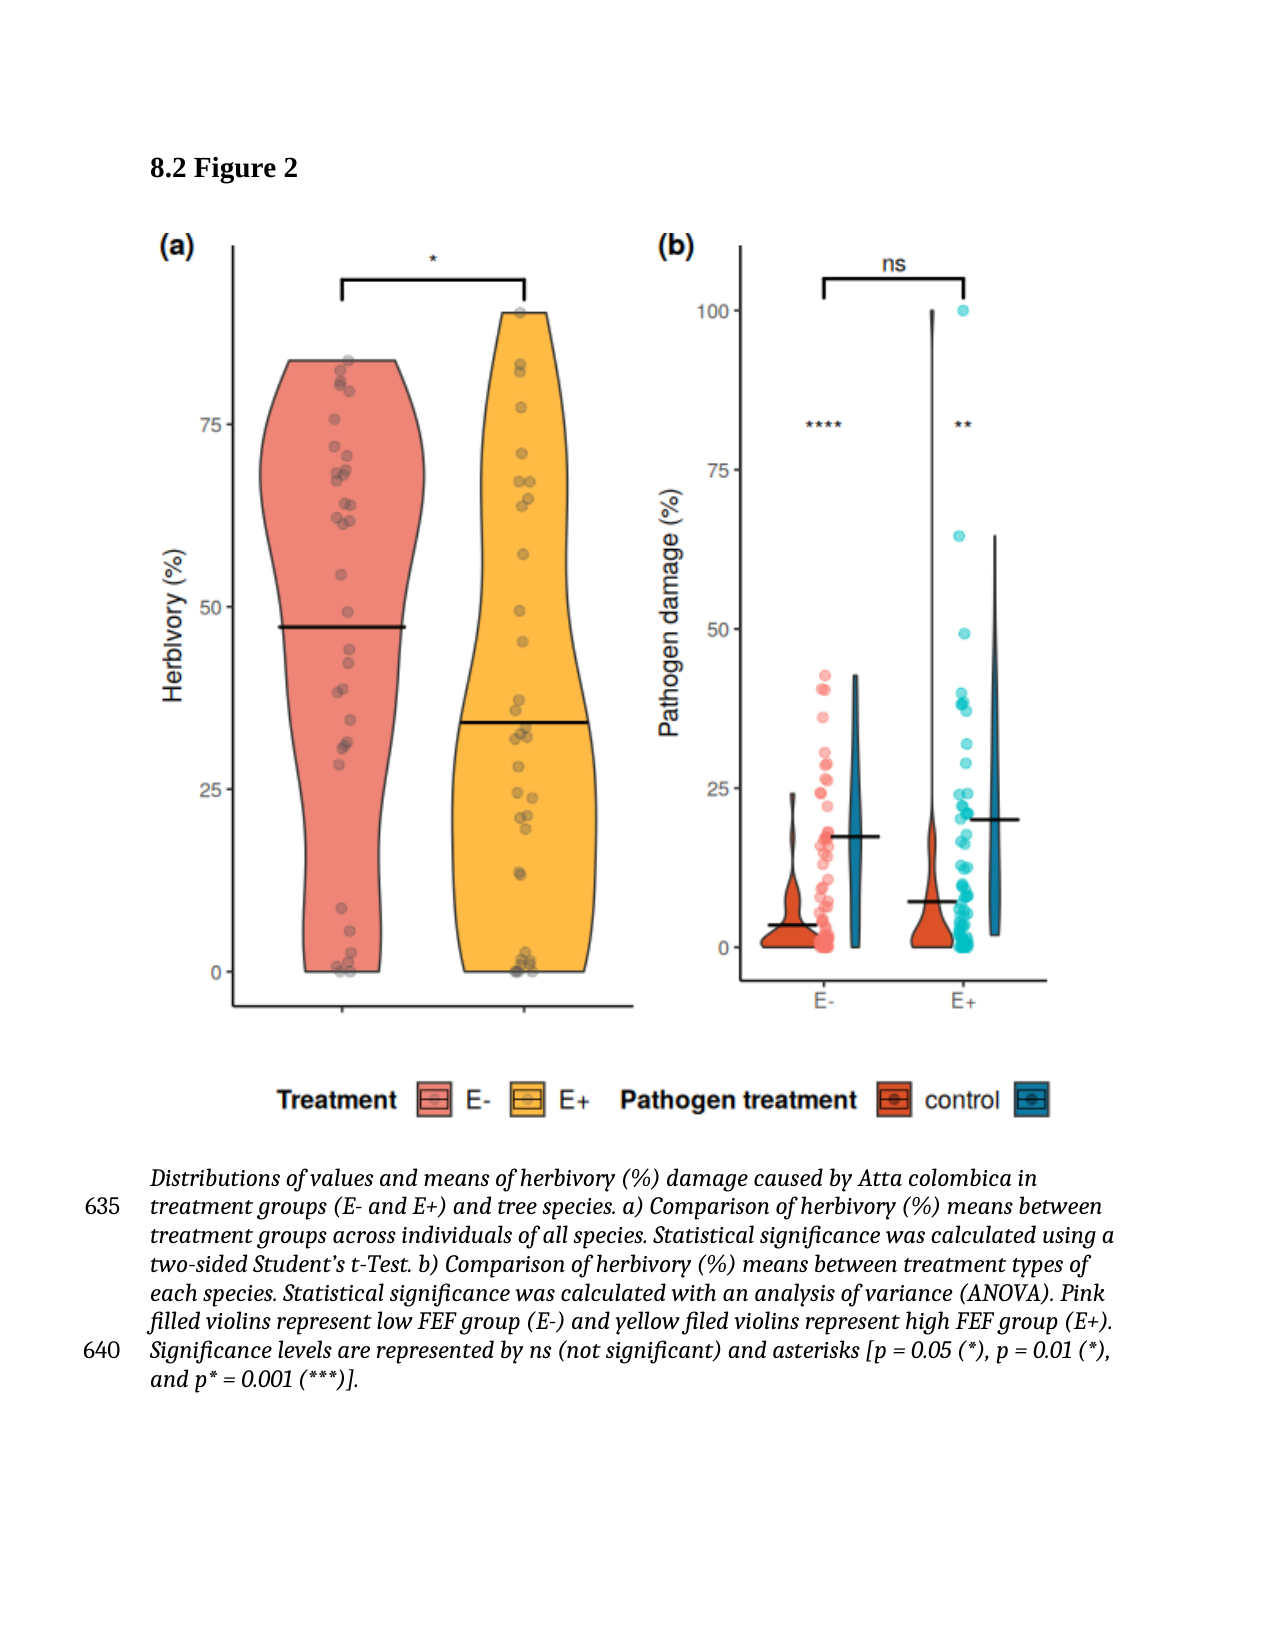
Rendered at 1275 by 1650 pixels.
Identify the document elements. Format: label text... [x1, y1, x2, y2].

text Distributions of values and means of herbivory (%) damage caused by Atta colombica in treatment groups (E- and E+) and tree species. a) Comparison of herbivory (%) means between treatment groups across individuals of all species. Statistical significance was calculated using a two-sided Student’s t-Test. b) Comparison of herbivory (%) means between treatment types of each species. Statistical significance was calculated with an analysis of variance (ANOVA). Pink filled violins represent low FEF group (E-) and yellow filed violins represent high FEF group (E+). Significance levels are represented by ns (not significant) and asterisks [p = 0.05 (*), p = 0.01 (*), and p* = 0.001 (***)]. [150, 1163, 1125, 1393]
subtitle 8.2 Figure 2 [150, 150, 1125, 183]
picture [150, 233, 1060, 1143]
